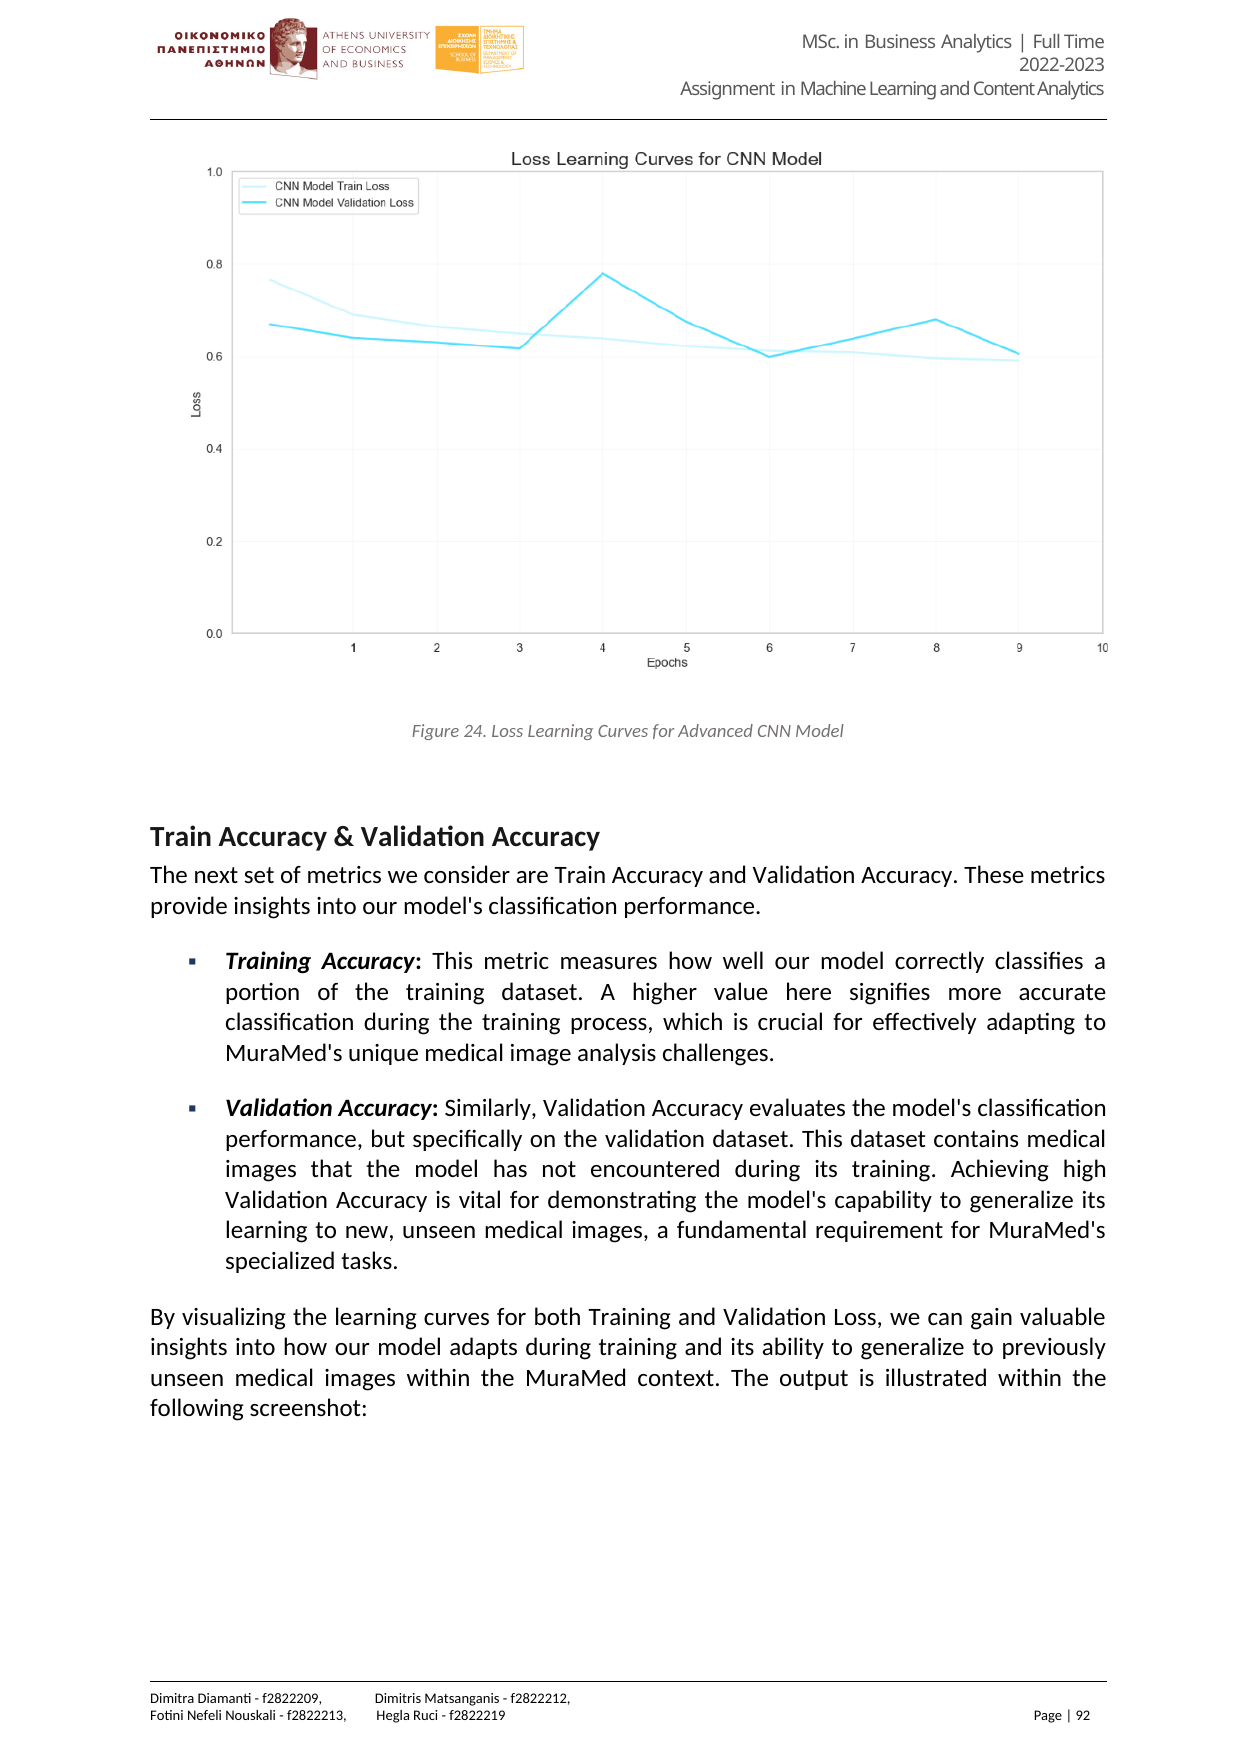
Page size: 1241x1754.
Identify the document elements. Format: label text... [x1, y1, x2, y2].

text Figure 24. Loss Learning Curves for Advanced CNN Model [150, 719, 1107, 742]
subtitle Train Accuracy & Validation Accuracy [150, 818, 1107, 854]
list Validation Accuracy: Similarly, Validation Accuracy evaluates the model's classification performance, but specifically on the validation dataset. This dataset contains medical images that the model has not encountered during its training. Achieving high Validation Accuracy is vital for demonstrating the model's capability to generalize its learning to new, unseen medical images, a fundamental requirement for MuraMed's specialized tasks. [187, 1092, 1107, 1276]
list Training Accuracy: This metric measures how well our model correctly classifies a portion of the training dataset. A higher value here signifies more accurate classification during the training process, which is crucial for effectively adapting to MuraMed's unique medical image analysis challenges. [187, 945, 1107, 1067]
picture [150, 143, 1125, 695]
picture [151, 17, 526, 82]
text The next set of metrics we consider are Train Accuracy and Validation Accuracy. These metrics provide insights into our model's classification performance. [150, 859, 1107, 920]
text By visualizing the learning curves for both Training and Validation Loss, we can gain valuable insights into how our model adapts during training and its ability to generalize to previously unseen medical images within the MuraMed context. The output is illustrated within the following screenshot: [150, 1301, 1107, 1423]
